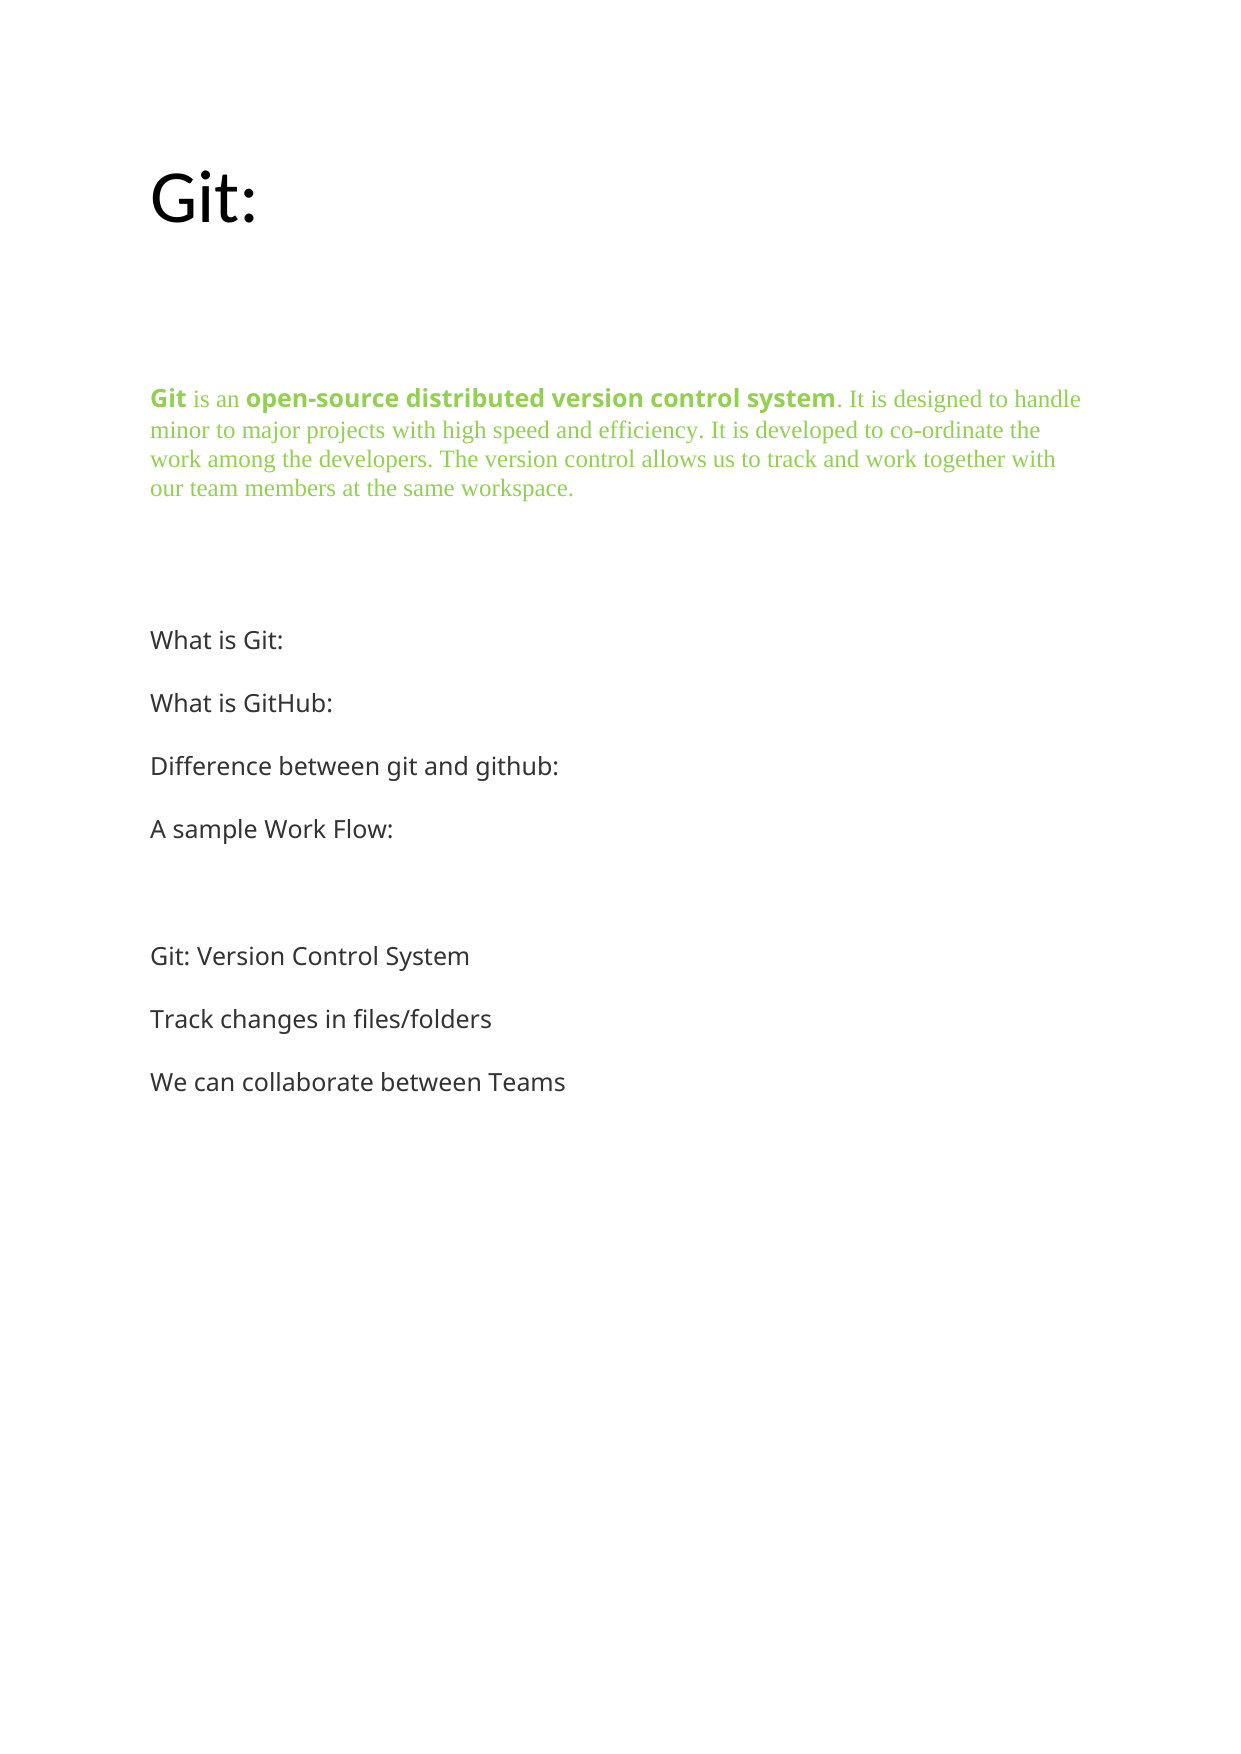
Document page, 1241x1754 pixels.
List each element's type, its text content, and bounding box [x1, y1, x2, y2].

text Git: Version Control System [150, 939, 1090, 973]
text Git: [150, 150, 1090, 242]
text What is GitHub: [150, 686, 1090, 720]
text Git is an open-source distributed version control system. It is designed to handle minor to major projects with high speed and efficiency. It is developed to co-ordinate the work among the developers. The version control allows us to track and work together with our team members at the same workspace. [150, 381, 1090, 501]
text What is Git: [150, 622, 1090, 657]
text Difference between git and github: [150, 749, 1090, 783]
text Track changes in files/folders [150, 1002, 1090, 1036]
text A sample Work Flow: [150, 812, 1090, 846]
text We can collaborate between Teams [150, 1065, 1090, 1099]
